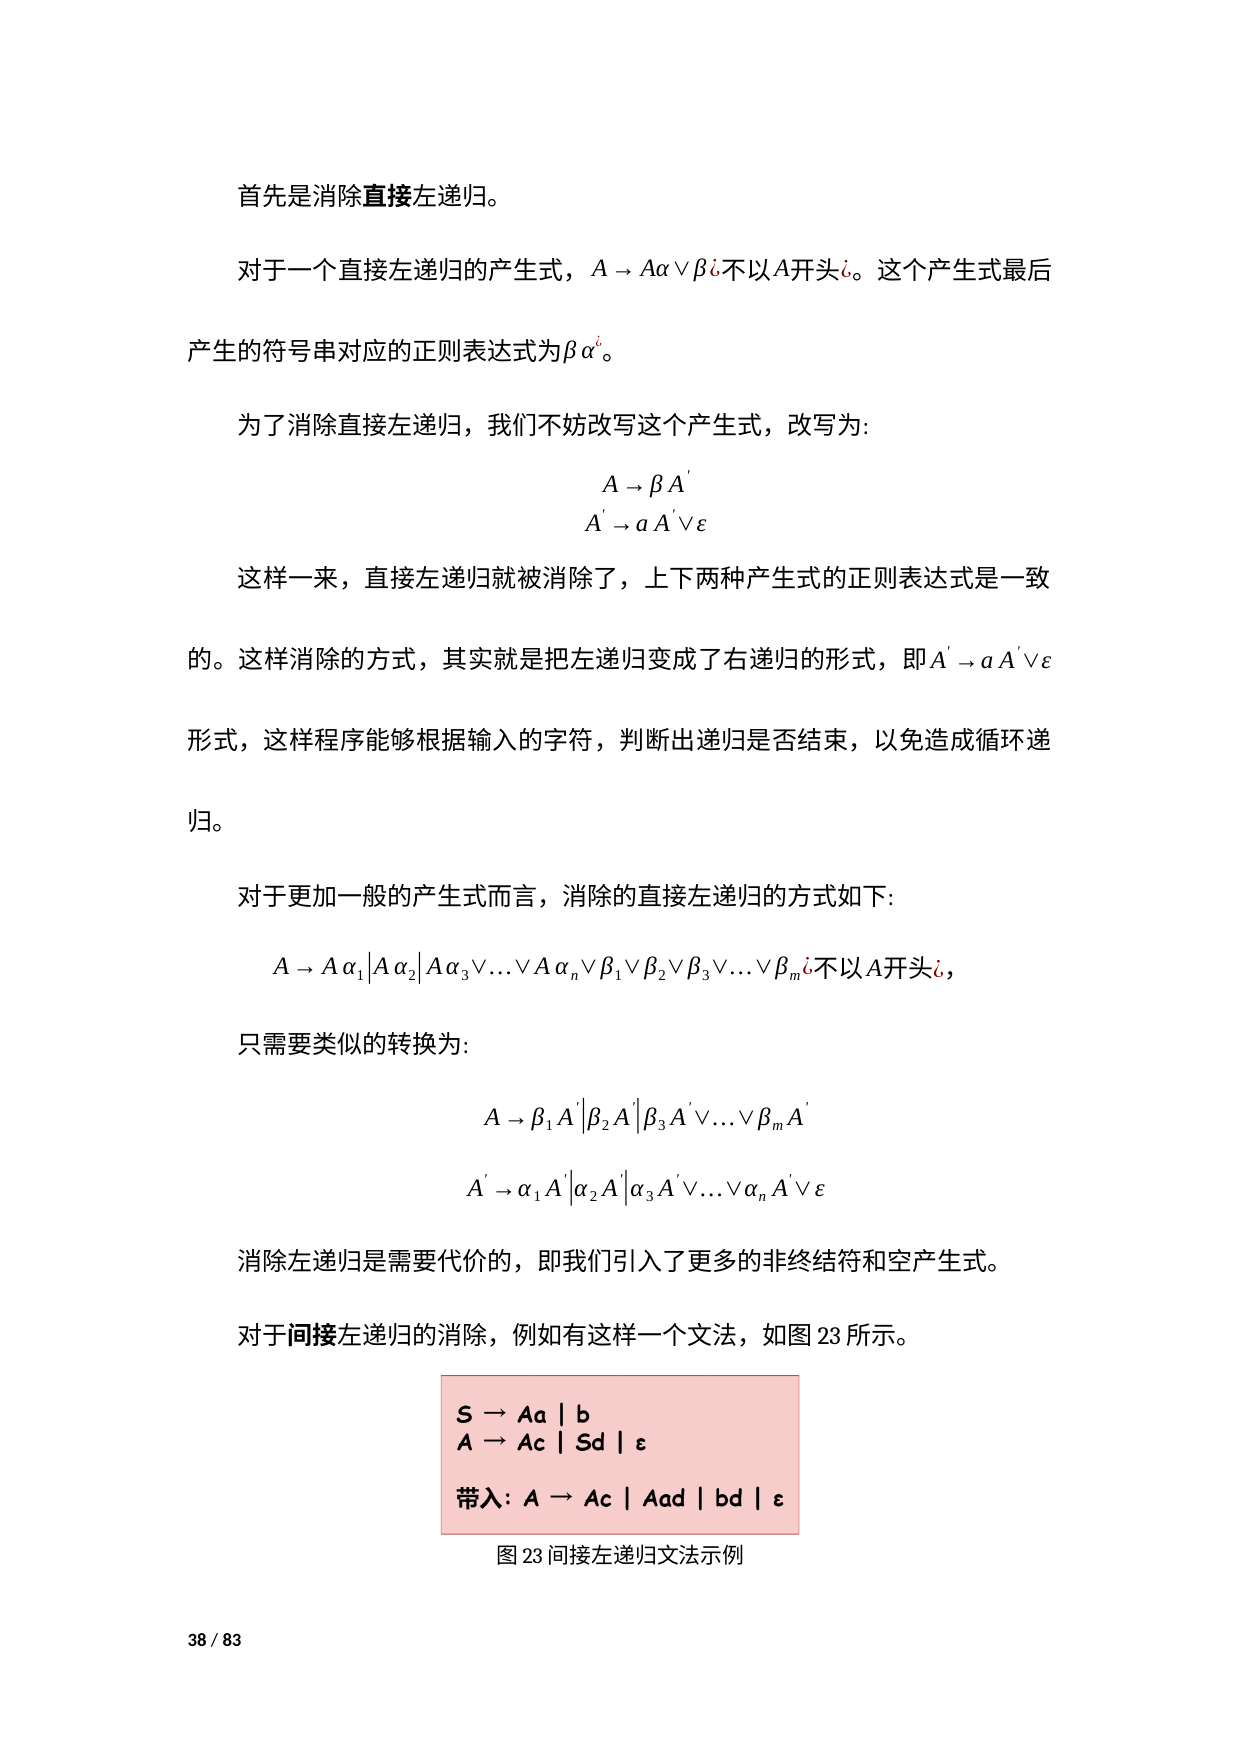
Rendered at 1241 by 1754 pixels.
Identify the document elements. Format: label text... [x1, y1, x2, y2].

text 图23 间接左递归文法示例 [187, 1538, 1053, 1570]
text 对于间接左递归的消除，例如有这样一个文法，如图23所示。 [187, 1301, 1053, 1366]
text 为了消除直接左递归，我们不妨改写这个产生式，改写为: [187, 391, 1053, 456]
text 对于更加一般的产生式而言，消除的直接左递归的方式如下: [187, 862, 1053, 927]
text 不以开头， [187, 936, 1053, 1001]
text 只需要类似的转换为: [187, 1010, 1053, 1075]
picture [440, 1375, 800, 1535]
text 消除左递归是需要代价的，即我们引入了更多的非终结符和空产生式。 [187, 1227, 1053, 1292]
text 对于一个直接左递归的产生式，不以开头。这个产生式最后产生的符号串对应的正则表达式为。 [187, 236, 1053, 382]
text 这样一来，直接左递归就被消除了，上下两种产生式的正则表达式是一致的。这样消除的方式，其实就是把左递归变成了右递归的形式，即形式，这样程序能够根据输入的字符，判断出递归是否结束，以免造成循环递归。 [187, 544, 1053, 852]
text 首先是消除直接左递归。 [187, 162, 1053, 227]
